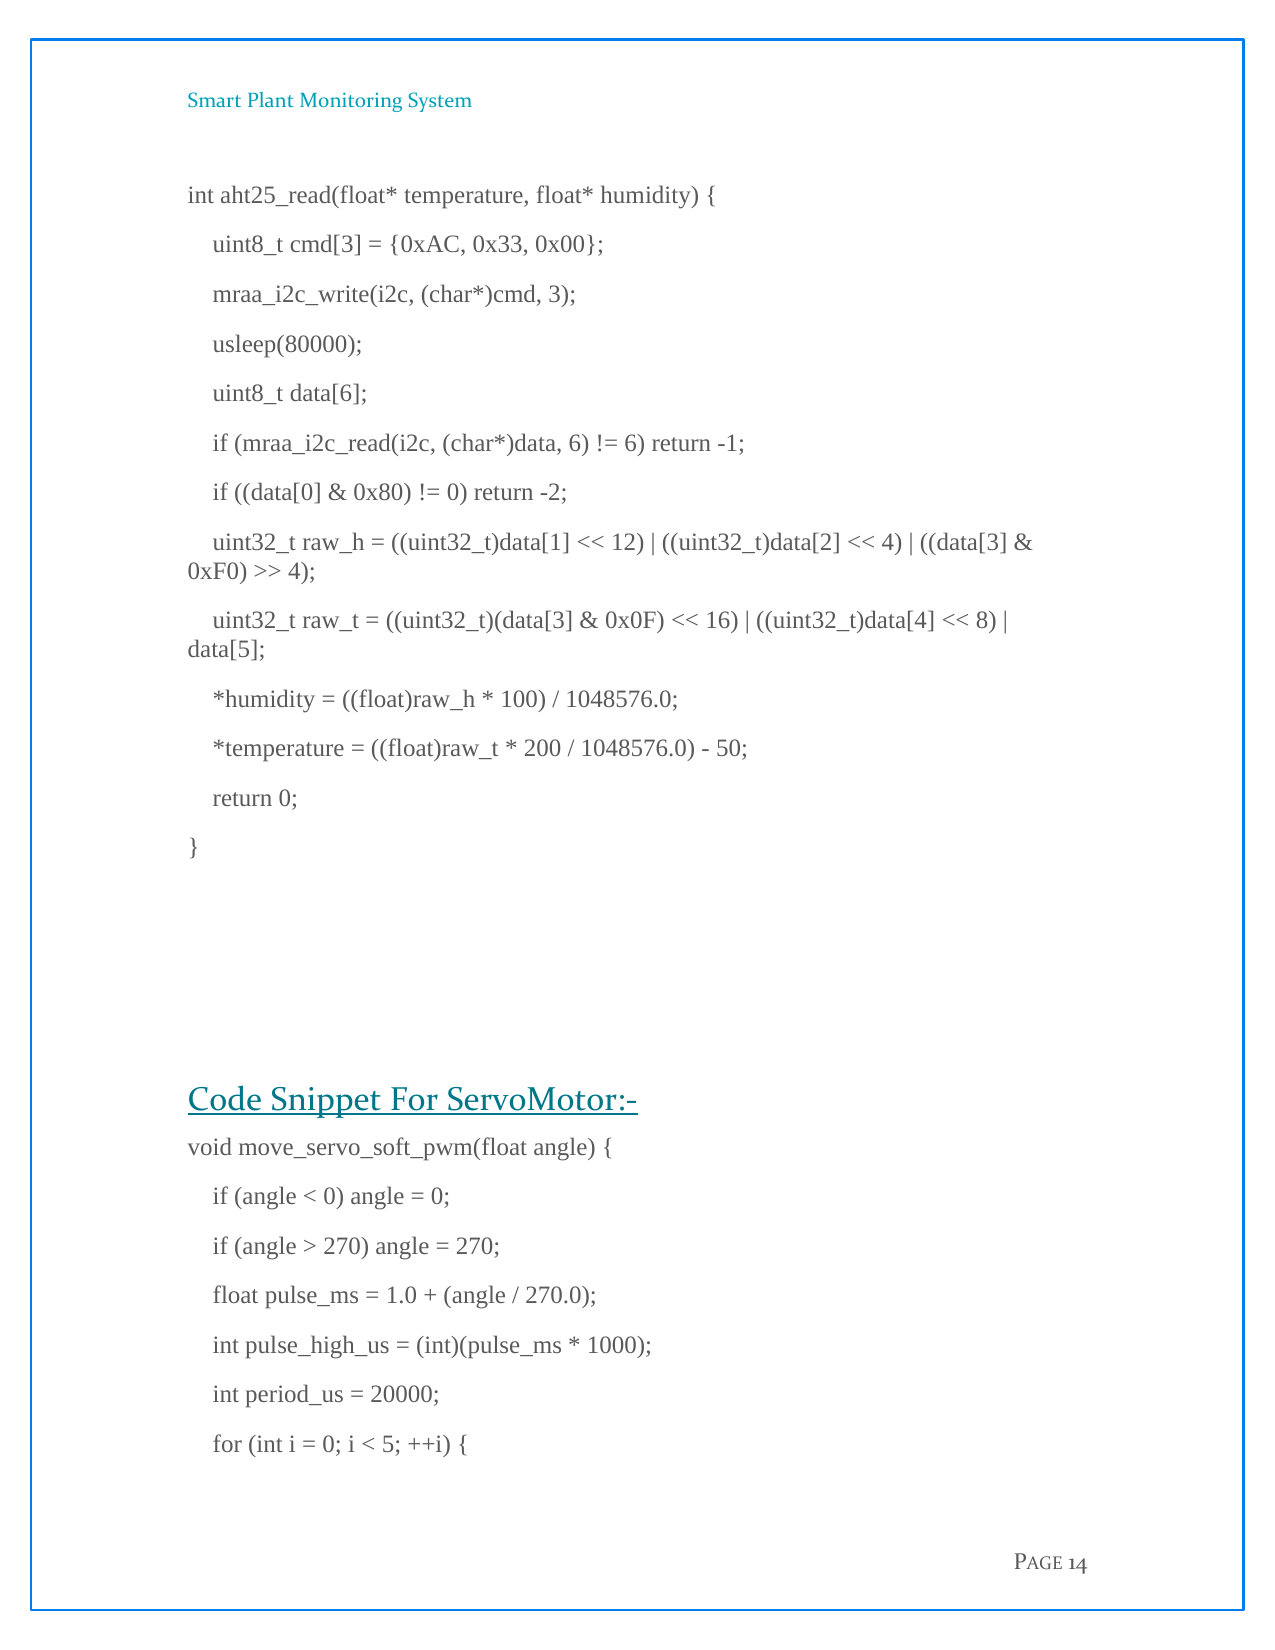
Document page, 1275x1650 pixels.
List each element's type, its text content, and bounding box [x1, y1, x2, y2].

text int pulse_high_us = (int)(pulse_ms * 1000); [187, 1330, 1087, 1359]
text uint32_t raw_h = ((uint32_t)data[1] << 12) | ((uint32_t)data[2] << 4) | ((data[3] & 0xF0) >> 4); [187, 527, 1087, 584]
text for (int i = 0; i < 5; ++i) { [187, 1429, 1087, 1458]
text uint8_t data[6]; [187, 378, 1087, 407]
text int aht25_read(float* temperature, float* humidity) { [187, 180, 1087, 209]
text uint32_t raw_t = ((uint32_t)(data[3] & 0x0F) << 16) | ((uint32_t)data[4] << 8) | data[5]; [187, 605, 1087, 663]
text float pulse_ms = 1.0 + (angle / 270.0); [187, 1280, 1087, 1309]
text return 0; [187, 783, 1087, 812]
text if (mraa_i2c_read(i2c, (char*)data, 6) != 6) return -1; [187, 428, 1087, 457]
text usleep(80000); [187, 329, 1087, 357]
text mraa_i2c_write(i2c, (char*)cmd, 3); [187, 279, 1087, 308]
text uint8_t cmd[3] = {0xAC, 0x33, 0x00}; [187, 229, 1087, 258]
text *temperature = ((float)raw_t * 200 / 1048576.0) - 50; [187, 733, 1087, 762]
text int period_us = 20000; [187, 1379, 1087, 1408]
text if (angle > 270) angle = 270; [187, 1231, 1087, 1259]
text if ((data[0] & 0x80) != 0) return -2; [187, 477, 1087, 506]
subtitle Code Snippet For ServoMotor:- [187, 1078, 1087, 1119]
text } [187, 832, 1087, 861]
text void move_servo_soft_pwm(float angle) { [187, 1132, 1087, 1160]
text *humidity = ((float)raw_h * 100) / 1048576.0; [187, 684, 1087, 712]
text if (angle < 0) angle = 0; [187, 1181, 1087, 1210]
